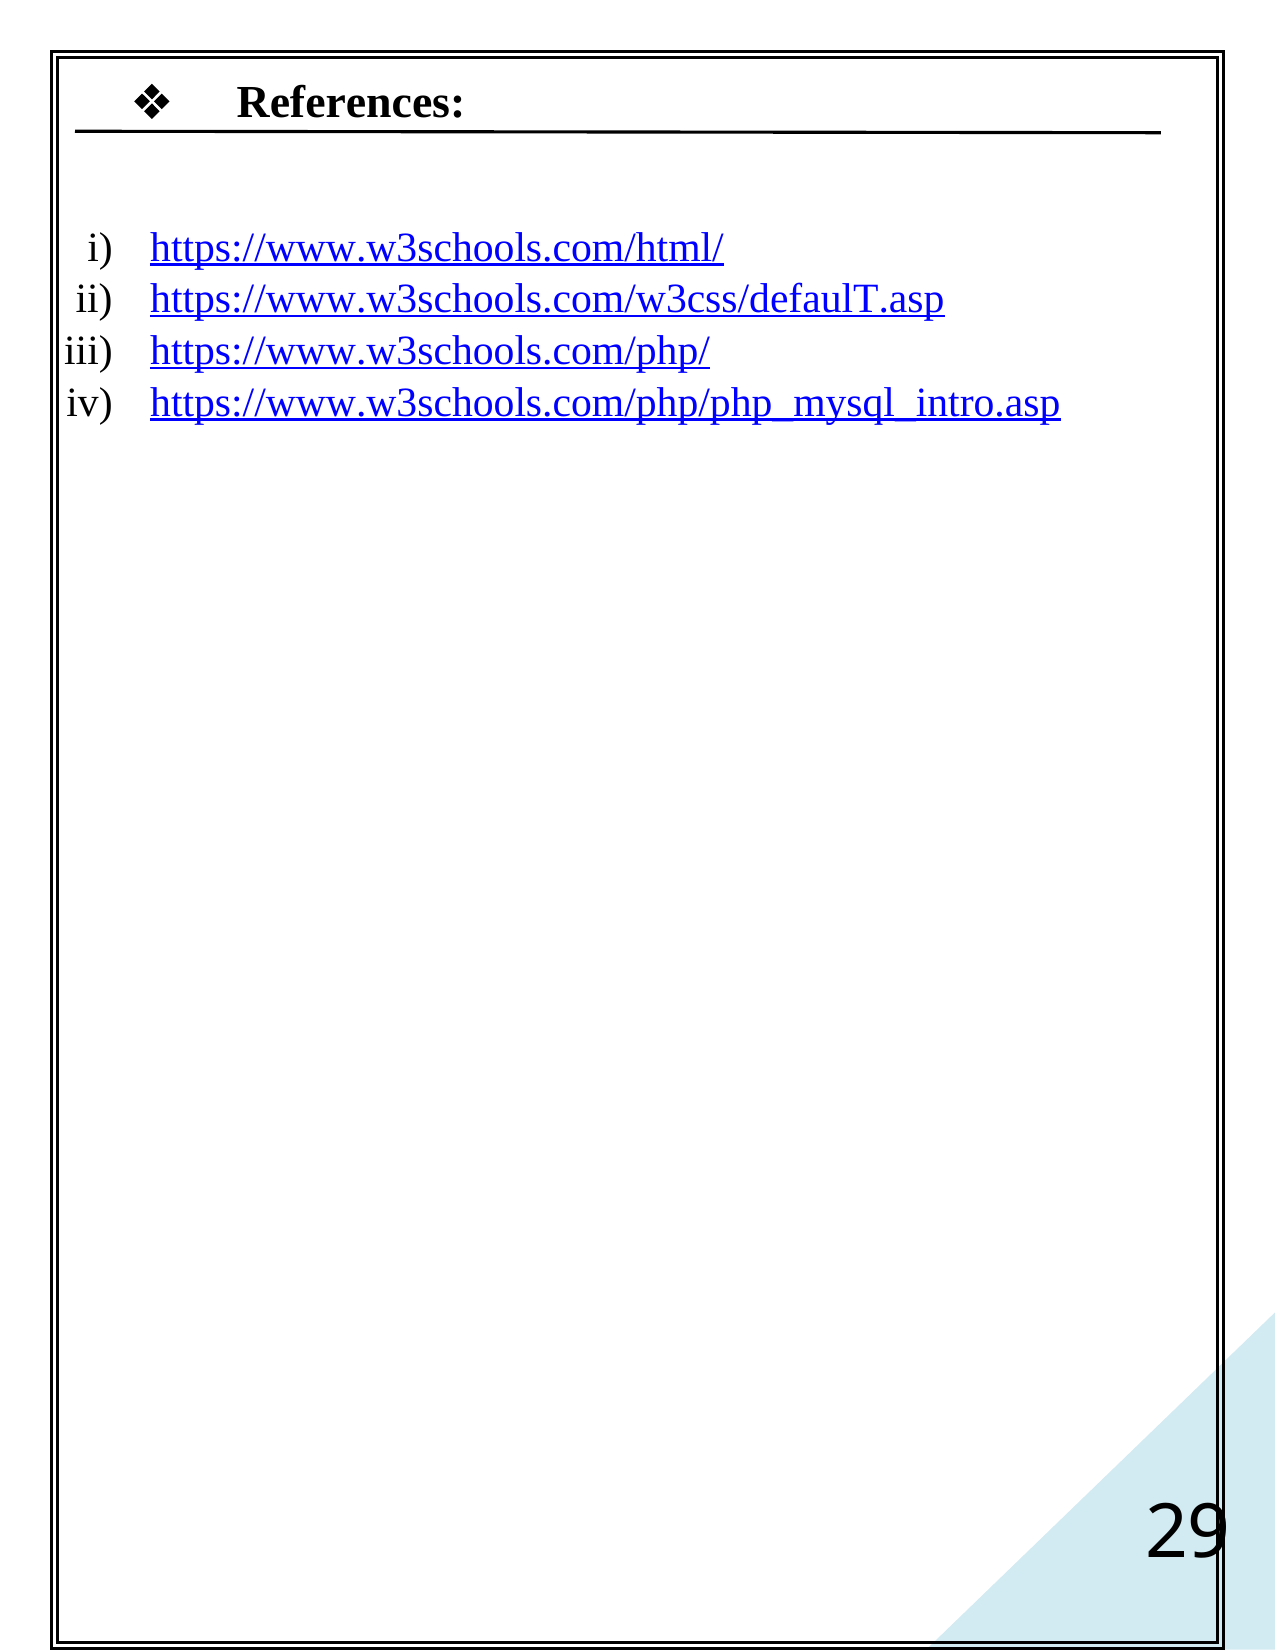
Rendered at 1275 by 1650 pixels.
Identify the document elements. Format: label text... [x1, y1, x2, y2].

list https://www.w3schools.com/html/ [112, 222, 1200, 270]
list References: [131, 75, 1200, 128]
list https://www.w3schools.com/php/ [112, 325, 1200, 373]
list https://www.w3schools.com/w3css/defaulT.asp [112, 274, 1200, 322]
list https://www.w3schools.com/php/php_mysql_intro.asp [112, 377, 1200, 425]
